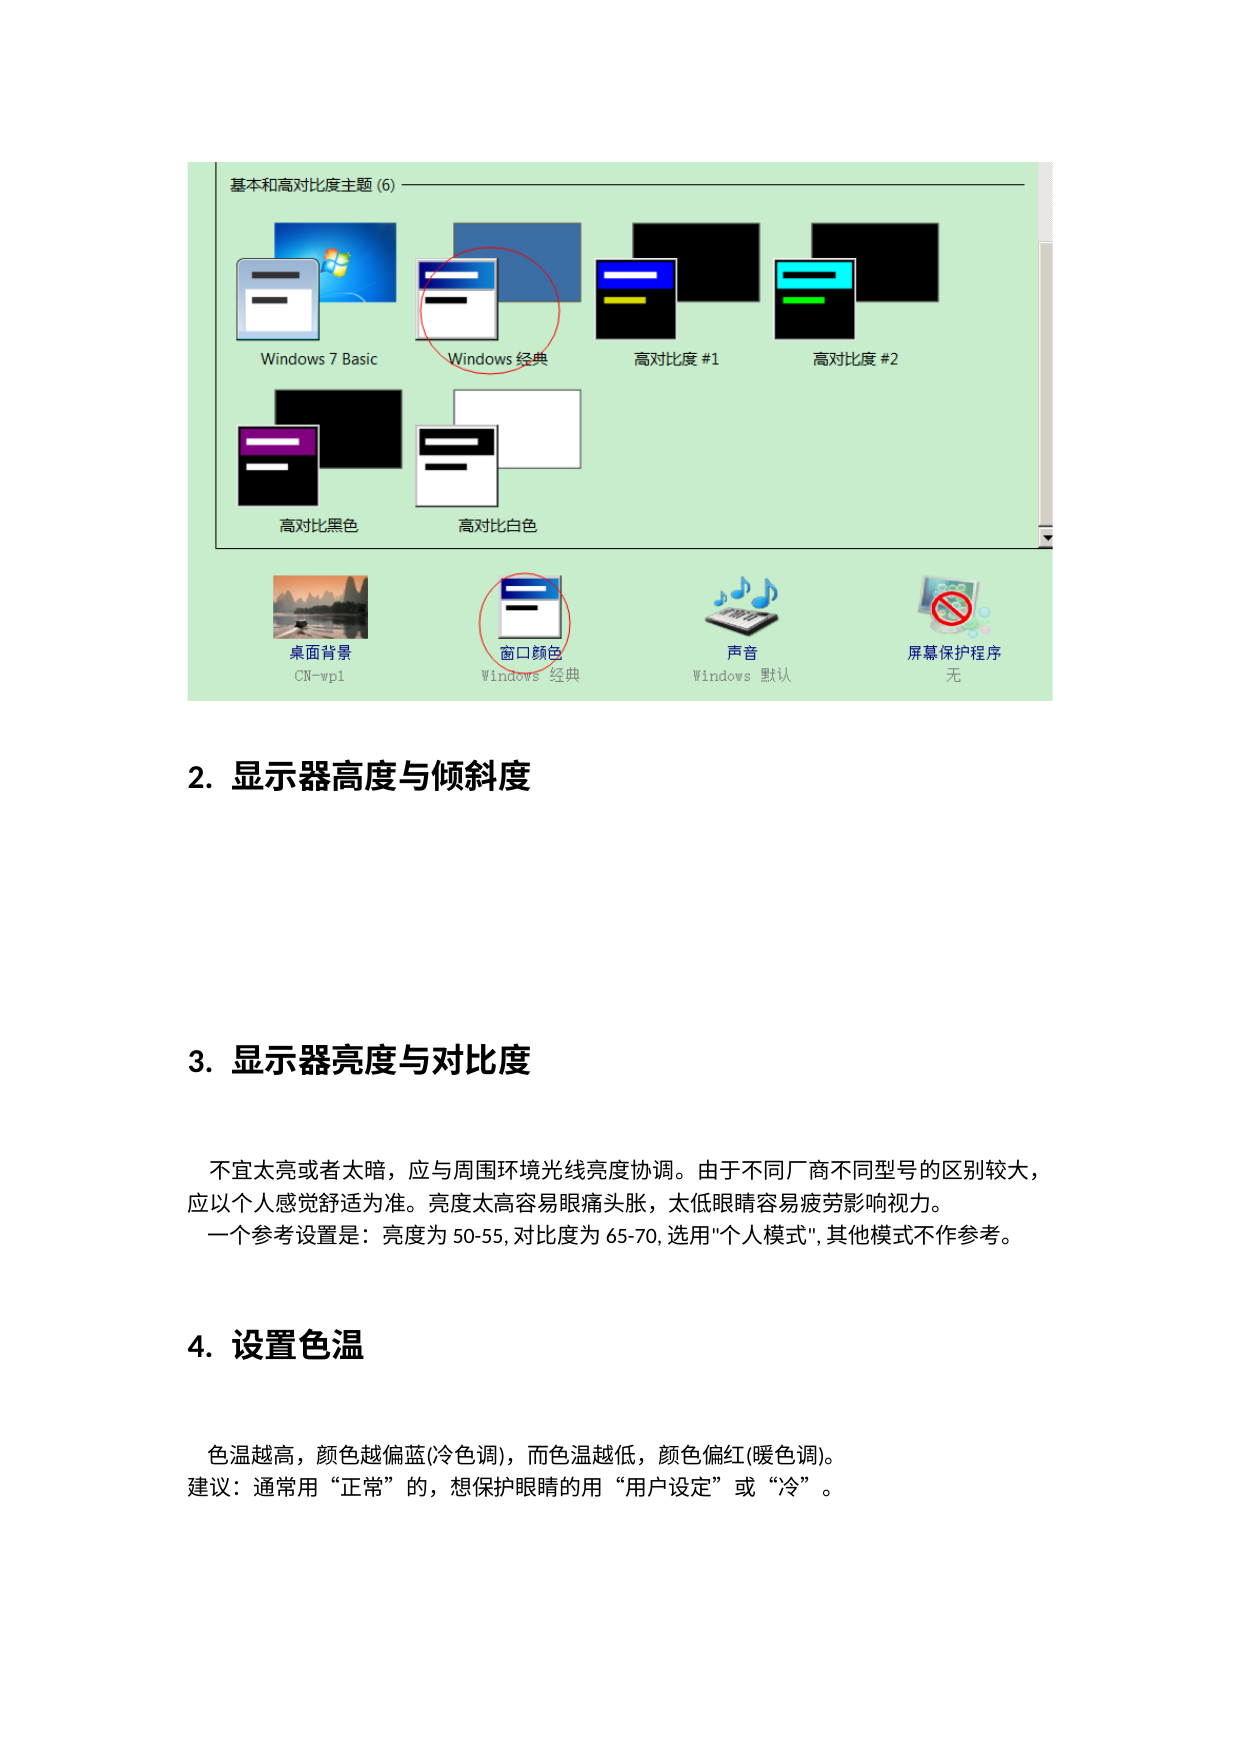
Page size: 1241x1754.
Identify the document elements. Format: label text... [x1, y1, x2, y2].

text 一个参考设置是：亮度为50-55, 对比度为65-70, 选用"个人模式", 其他模式不作参考。 [187, 1218, 1053, 1251]
text 不宜太亮或者太暗，应与周围环境光线亮度协调。由于不同厂商不同型号的区别较大，应以个人感觉舒适为准。亮度太高容易眼痛头胀，太低眼睛容易疲劳影响视力。 [187, 1153, 1053, 1218]
picture [187, 162, 1053, 701]
subtitle 设置色温 [187, 1310, 1053, 1375]
text 色温越高，颜色越偏蓝(冷色调)，而色温越低，颜色偏红(暖色调)。 [187, 1437, 1053, 1470]
subtitle 显示器亮度与对比度 [187, 1026, 1053, 1091]
subtitle 显示器高度与倾斜度 [187, 742, 1053, 807]
text 建议：通常用“正常”的，想保护眼睛的用“用户设定”或“冷”。 [187, 1470, 1053, 1502]
